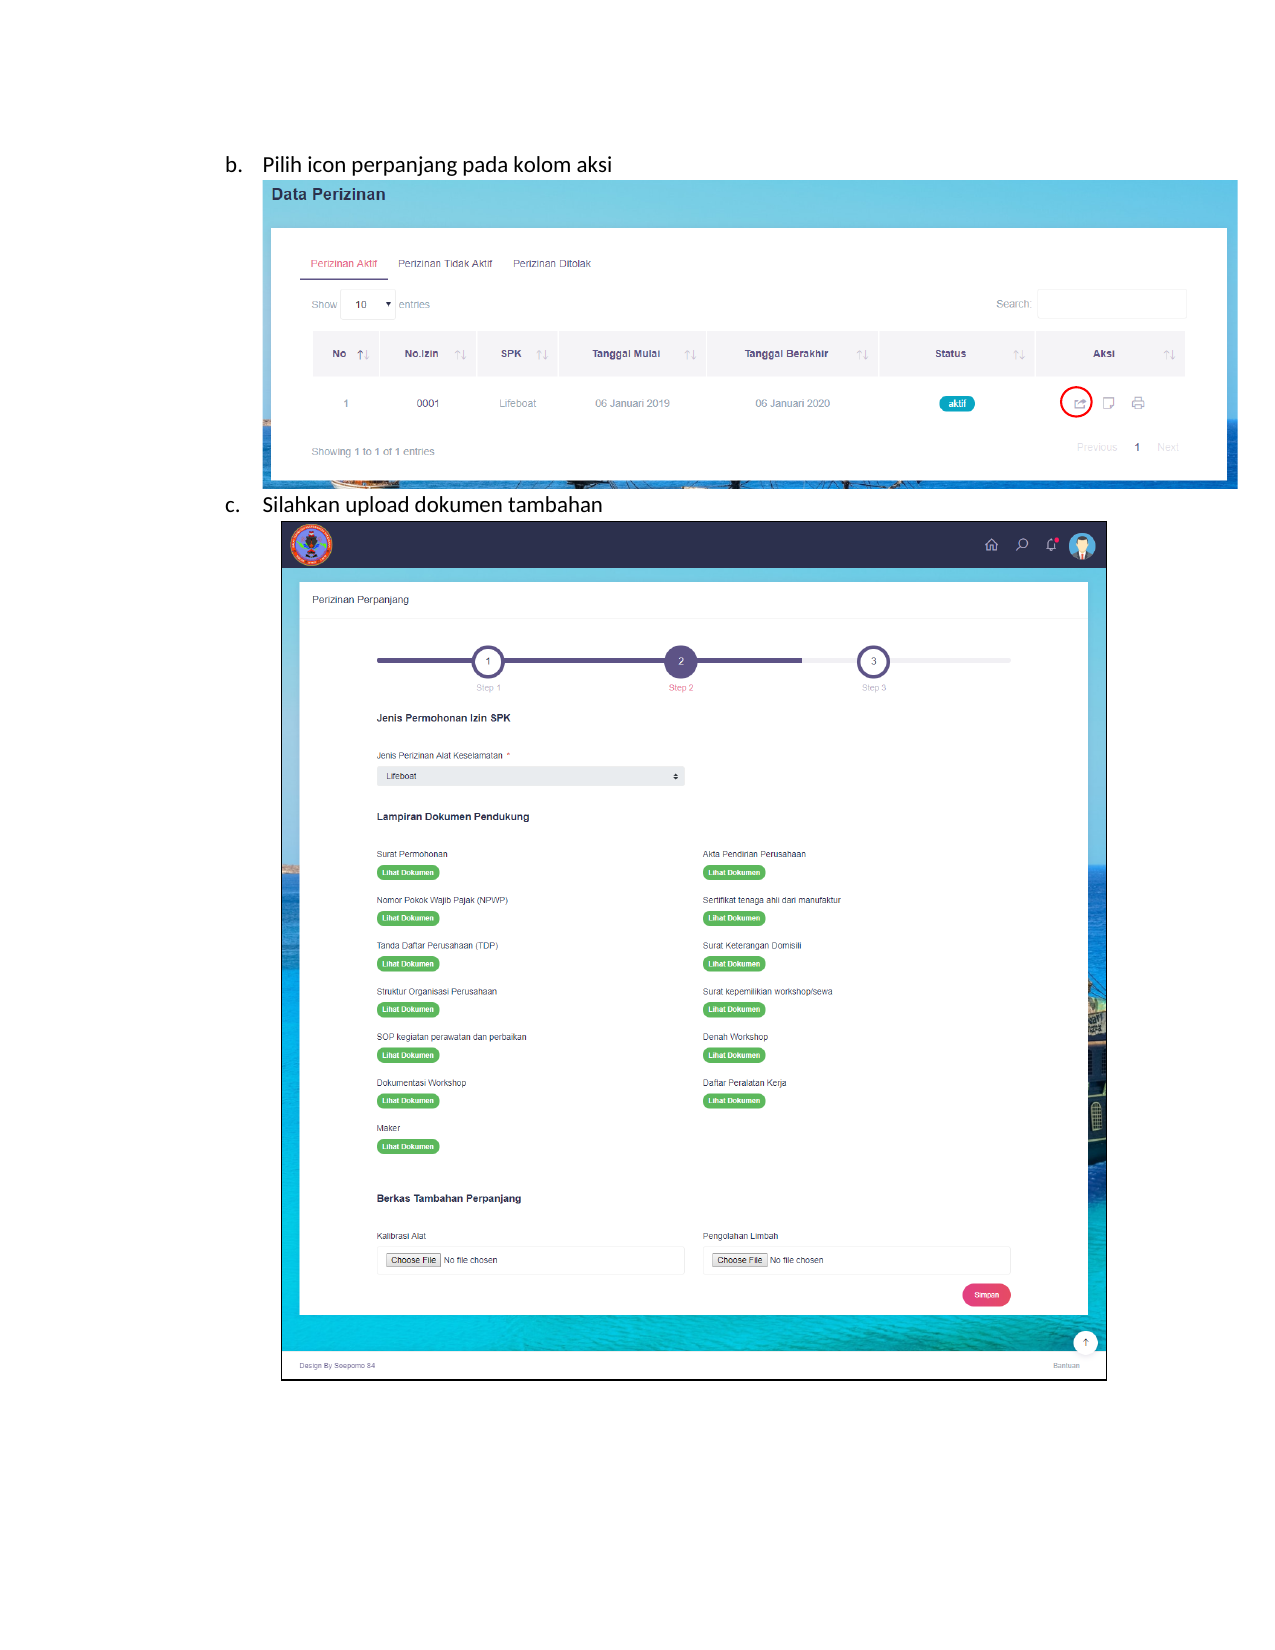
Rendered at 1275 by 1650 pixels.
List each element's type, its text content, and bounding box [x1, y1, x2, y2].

list Pilih icon perpanjang pada kolom aksi [225, 150, 1125, 178]
picture [262, 180, 1238, 489]
picture [282, 522, 1106, 1379]
list Silahkan upload dokumen tambahan [225, 491, 1125, 519]
